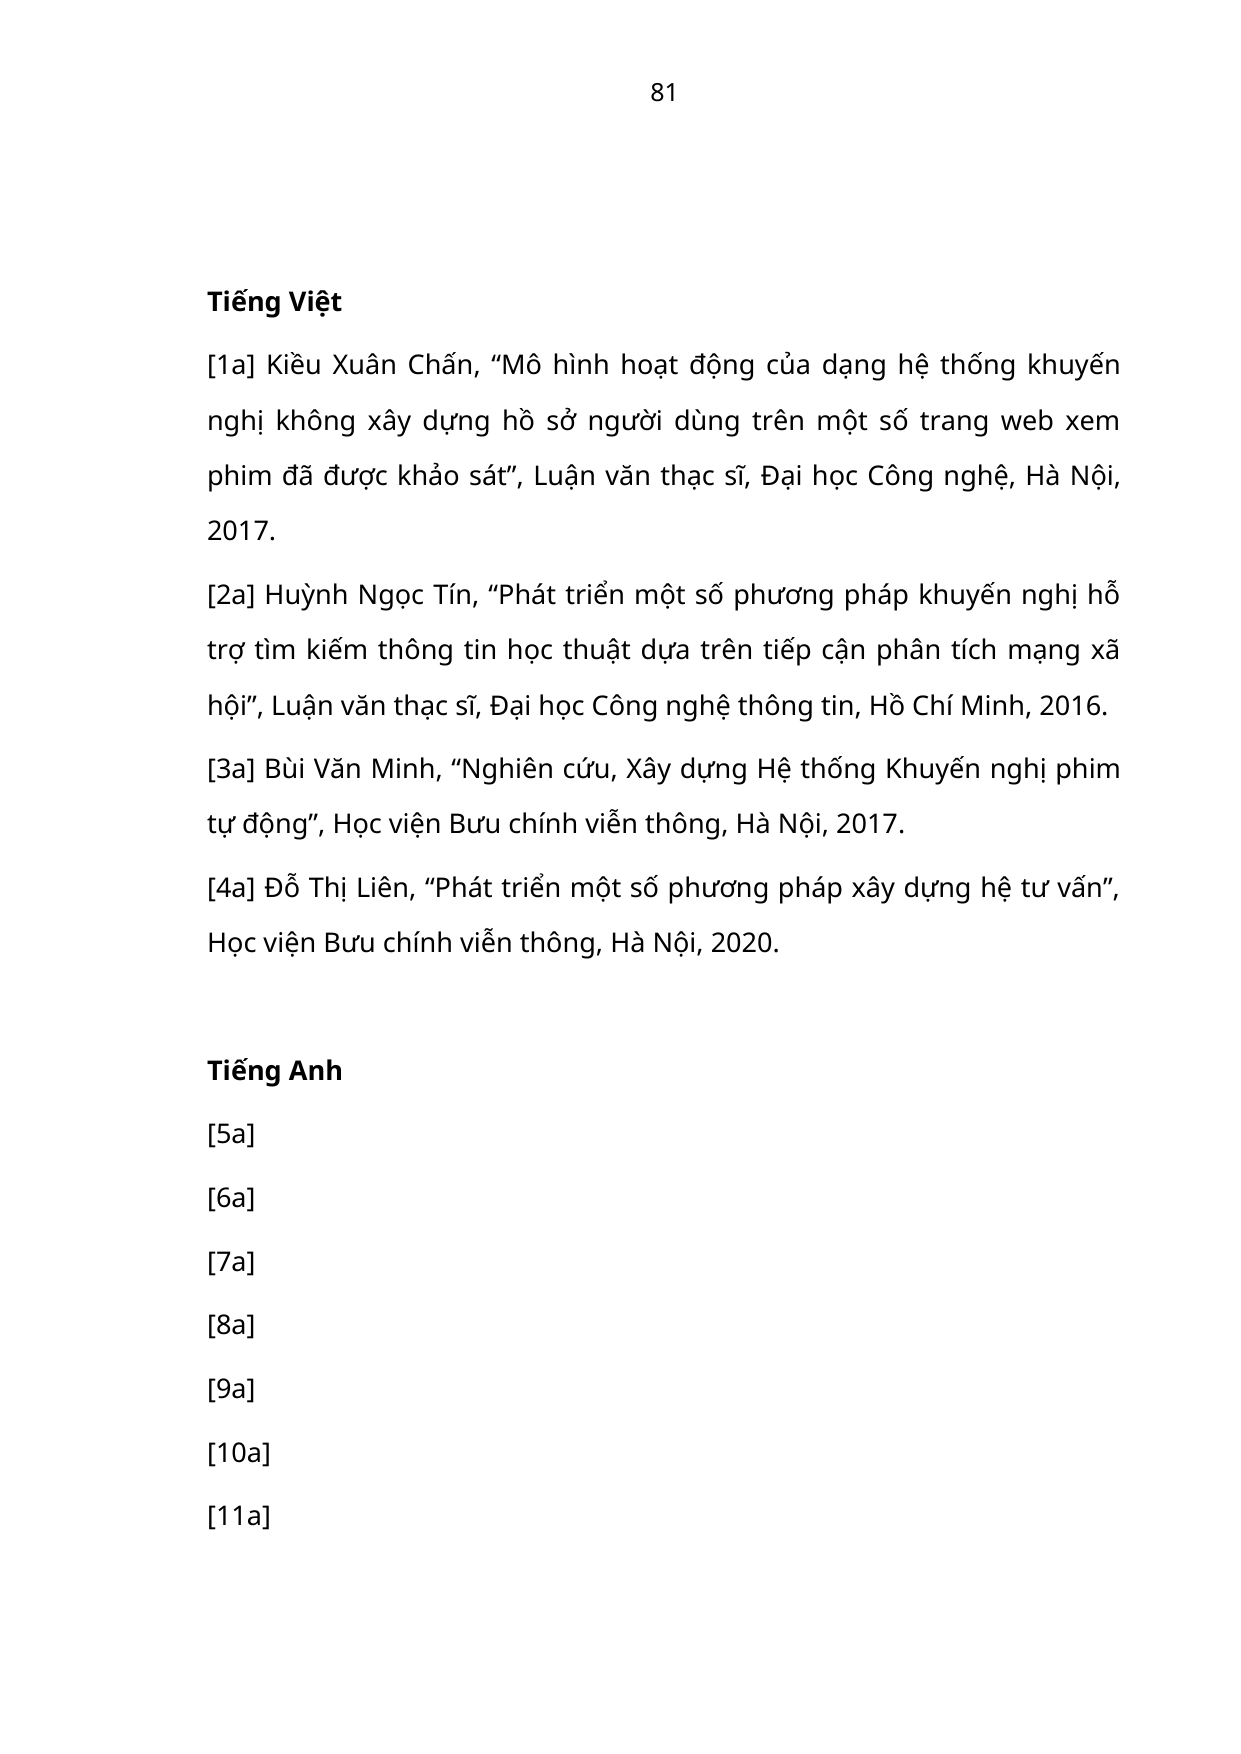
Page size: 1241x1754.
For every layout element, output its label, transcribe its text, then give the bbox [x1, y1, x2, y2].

text [4a] Đỗ Thị Liên, “Phát triển một số phương pháp xây dựng hệ tư vấn”, Học viện Bưu chính viễn thông, Hà Nội, 2020. [207, 869, 1122, 961]
text [8a] [207, 1306, 1122, 1343]
text [5a] [207, 1115, 1122, 1152]
text [3a] Bùi Văn Minh, “Nghiên cứu, Xây dựng Hệ thống Khuyến nghị phim tự động”, Học viện Bưu chính viễn thông, Hà Nội, 2017. [207, 750, 1122, 842]
text [11a] [207, 1497, 1122, 1534]
text [9a] [207, 1369, 1122, 1406]
text [10a] [207, 1433, 1122, 1470]
text Tiếng Anh [207, 1051, 1122, 1088]
text [6a] [207, 1178, 1122, 1215]
text [2a] Huỳnh Ngọc Tín, “Phát triển một số phương pháp khuyến nghị hỗ trợ tìm kiếm thông tin học thuật dựa trên tiếp cận phân tích mạng xã hội”, Luận văn thạc sĩ, Đại học Công nghệ thông tin, Hồ Chí Minh, 2016. [207, 575, 1122, 723]
text Tiếng Việt [207, 282, 1122, 319]
text [1a] Kiều Xuân Chấn, “Mô hình hoạt động của dạng hệ thống khuyến nghị không xây dựng hồ sở người dùng trên một số trang web xem phim đã được khảo sát”, Luận văn thạc sĩ, Đại học Công nghệ, Hà Nội, 2017. [207, 346, 1122, 549]
text [7a] [207, 1242, 1122, 1279]
